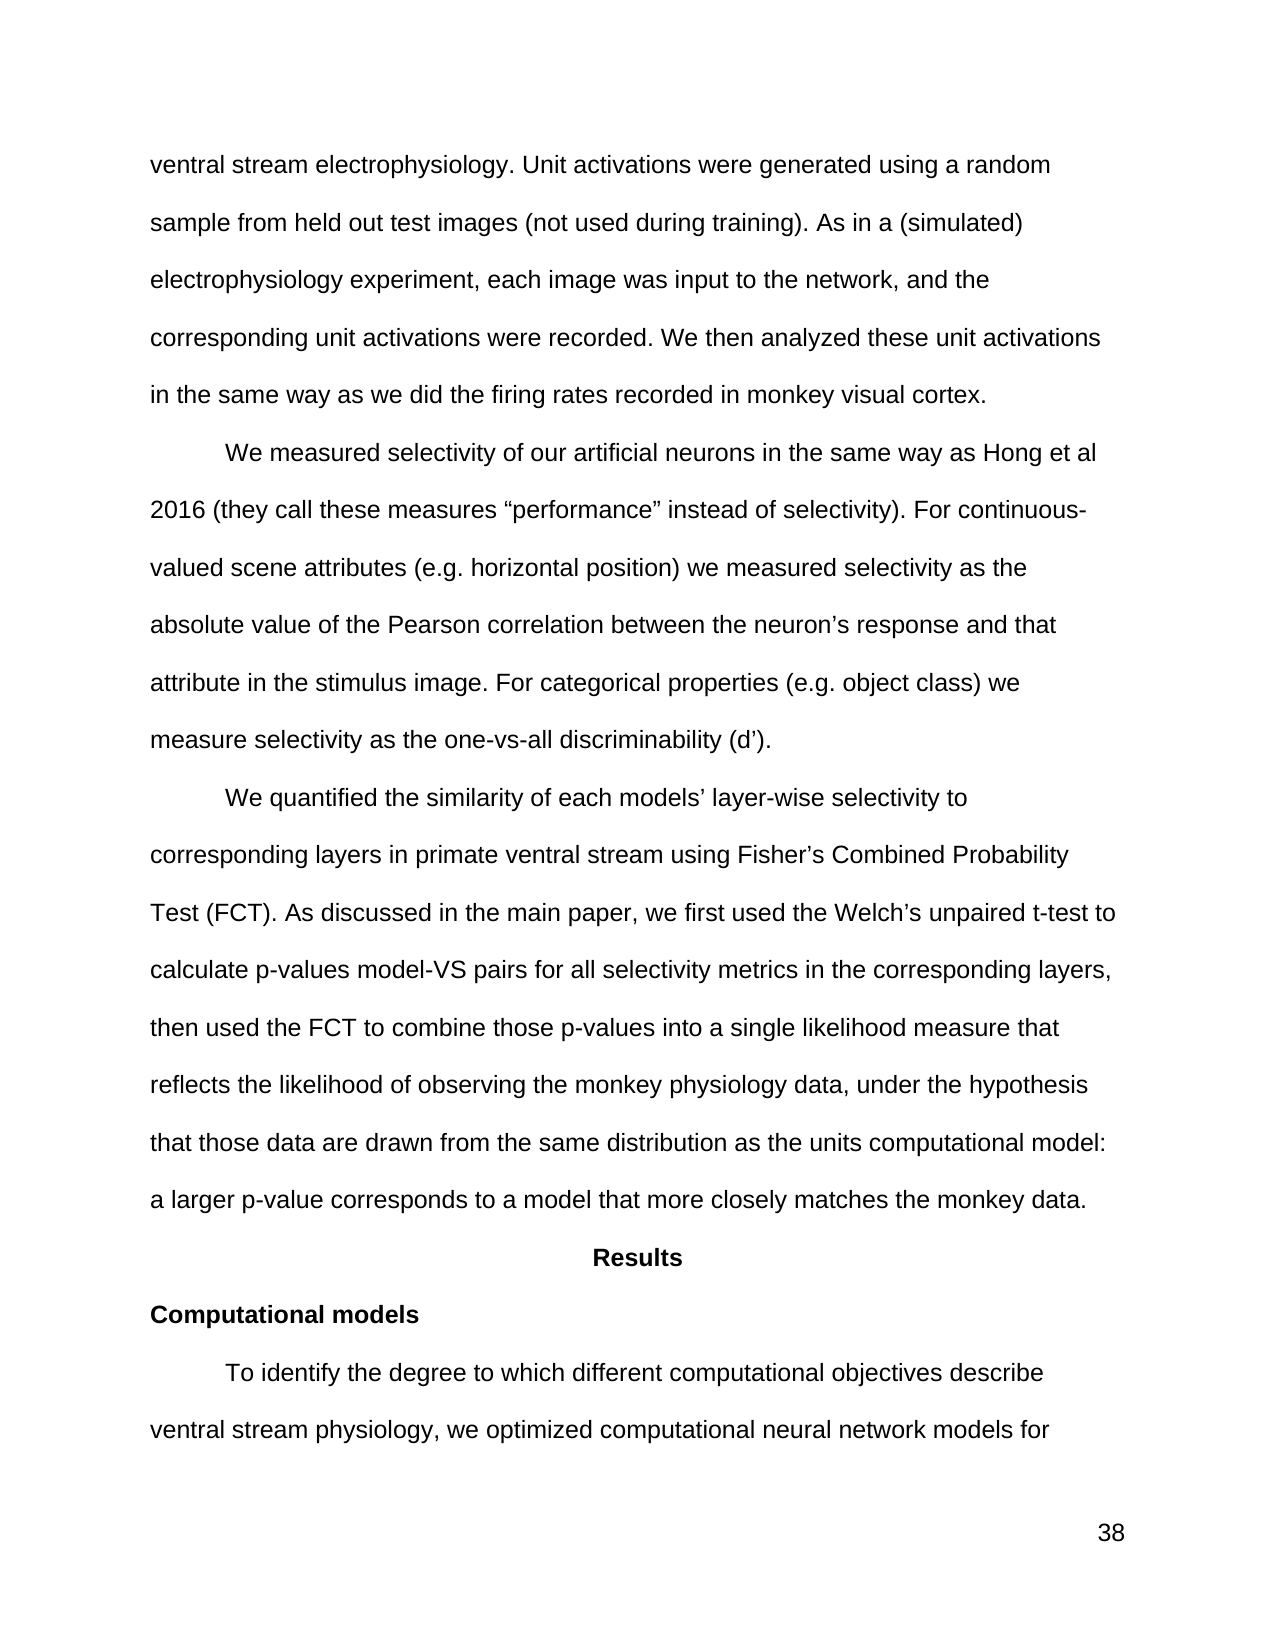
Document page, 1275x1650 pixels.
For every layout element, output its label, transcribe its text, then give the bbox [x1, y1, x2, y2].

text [150, 150, 1125, 409]
text We measured selectivity of our artificial neurons in the same way as Hong et al 2016 (they call these measures “performance” instead of selectivity). For continuous-valued scene attributes (e.g. horizontal position) we measured selectivity as the absolute value of the Pearson correlation between the neuron’s response and that attribute in the stimulus image. For categorical properties (e.g. object class) we measure selectivity as the one-vs-all discriminability (d’). [150, 437, 1125, 754]
text Results [150, 1242, 1125, 1271]
text Computational models [150, 1300, 1125, 1329]
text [150, 1357, 1125, 1444]
text We quantified the similarity of each models’ layer-wise selectivity to corresponding layers in primate ventral stream using Fisher’s Combined Probability Test (FCT). As discussed in the main paper, we first used the Welch’s unpaired t-test to calculate p-values model-VS pairs for all selectivity metrics in the corresponding layers, then used the FCT to combine those p-values into a single likelihood measure that reflects the likelihood of observing the monkey physiology data, under the hypothesis that those data are drawn from the same distribution as the units computational model: a larger p-value corresponds to a model that more closely matches the monkey data. [150, 782, 1125, 1214]
